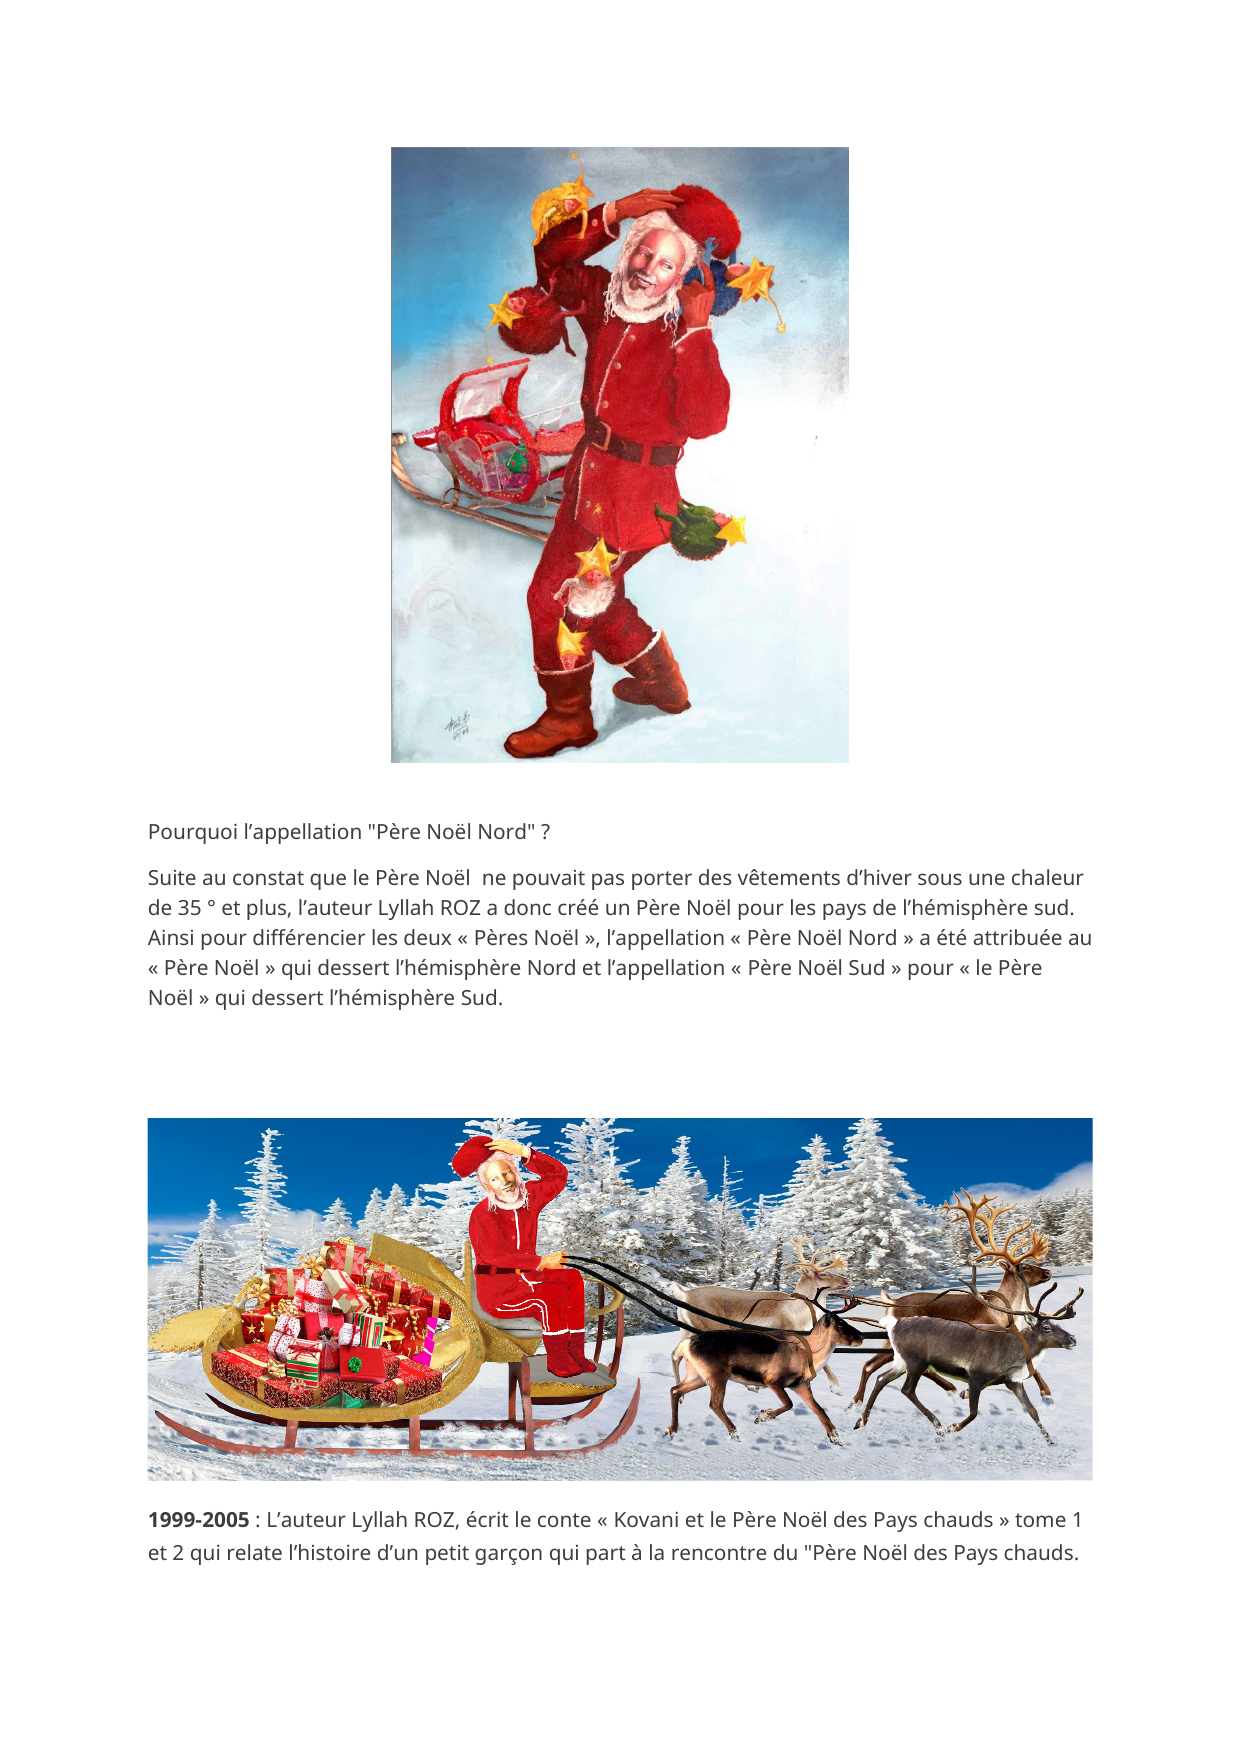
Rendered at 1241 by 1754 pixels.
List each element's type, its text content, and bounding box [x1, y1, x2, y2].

picture [391, 147, 849, 763]
text Suite au constat que le Père Noël ne pouvait pas porter des vêtements d’hiver sous une chaleur de 35 ° et plus, l’auteur Lyllah ROZ a donc créé un Père Noël pour les pays de l’hémisphère sud. Ainsi pour différencier les deux « Pères Noël », l’appellation « Père Noël Nord » a été attribuée au « Père Noël » qui dessert l’hémisphère Nord et l’appellation « Père Noël Sud » pour « le Père Noël » qui dessert l’hémisphère Sud. [148, 861, 1093, 1011]
picture [147, 1118, 1093, 1481]
text Pourquoi l’appellation "Père Noël Nord" ? [148, 816, 1093, 846]
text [148, 1505, 1093, 1566]
